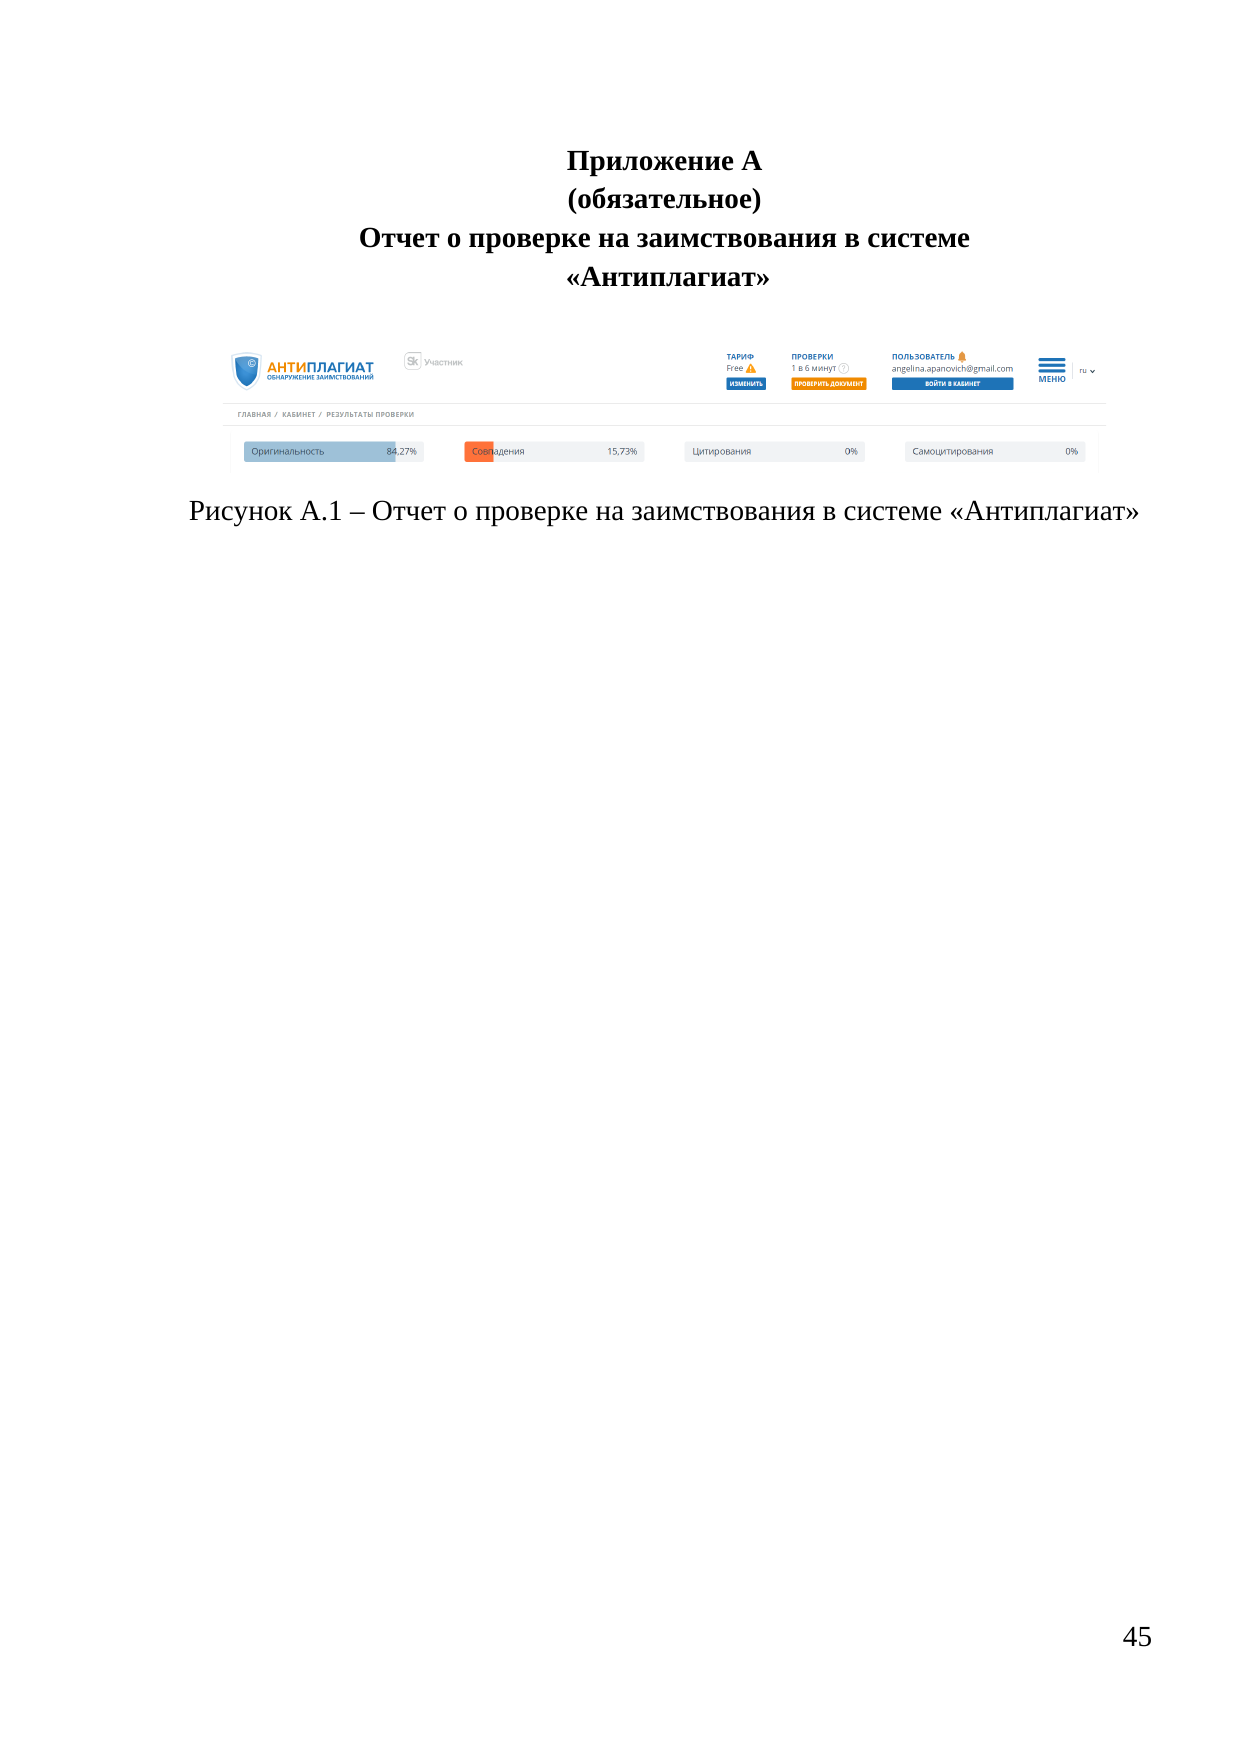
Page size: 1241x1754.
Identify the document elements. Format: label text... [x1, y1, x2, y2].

subtitle Приложение А (обязательное) Отчет о проверке на заимствования в системе «Антиплагиат» [177, 143, 1152, 292]
picture [222, 346, 1107, 473]
text Рисунок А.1 – Отчет о проверке на заимствования в системе «Антиплагиат» [177, 493, 1152, 527]
